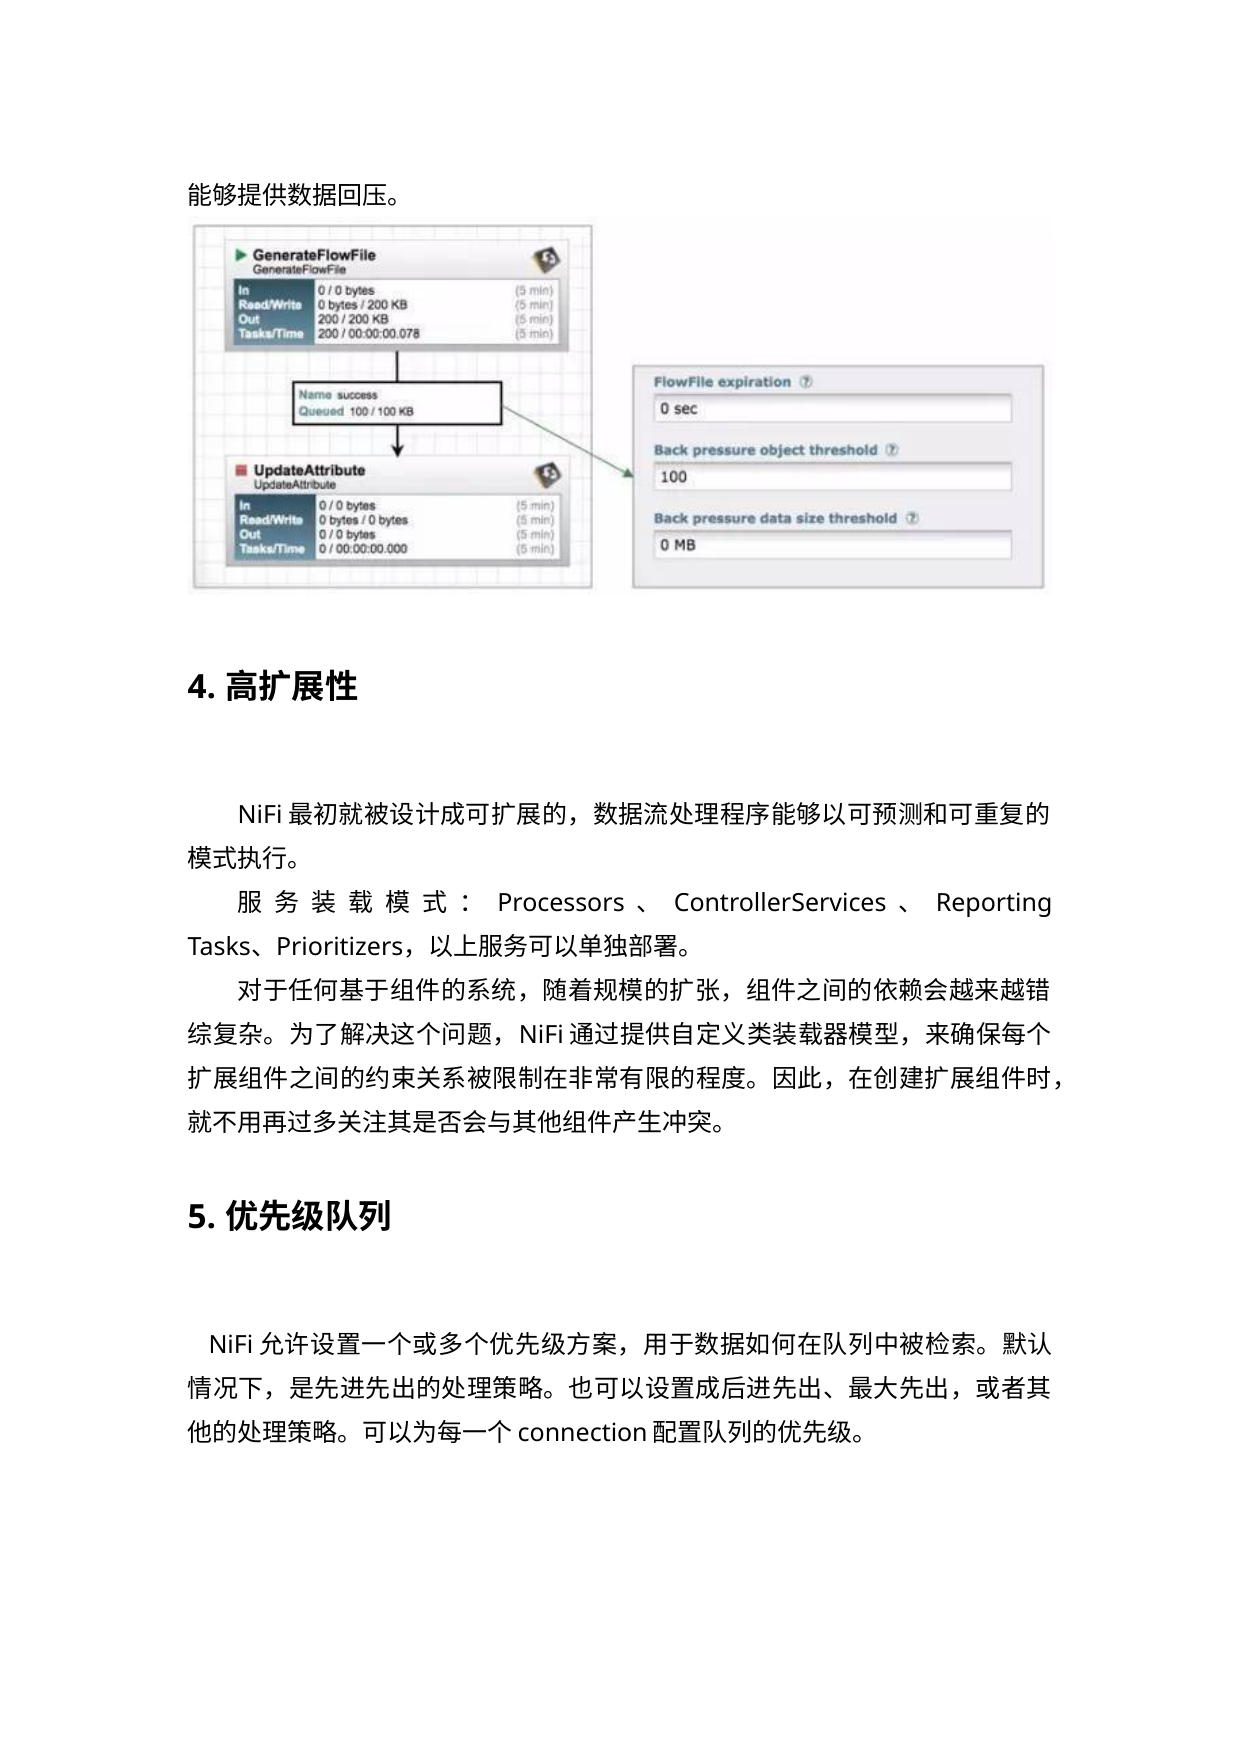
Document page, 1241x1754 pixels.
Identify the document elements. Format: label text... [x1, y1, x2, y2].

picture [187, 216, 1053, 595]
text NiFi允许设置一个或多个优先级方案，用于数据如何在队列中被检索。默认情况下，是先进先出的处理策略。也可以设置成后进先出、最大先出，或者其他的处理策略。可以为每一个connection配置队列的优先级。 [187, 1320, 1053, 1452]
subtitle 4. 高扩展性 [187, 640, 1053, 728]
text 对于任何基于组件的系统，随着规模的扩张，组件之间的依赖会越来越错综复杂。为了解决这个问题，NiFi通过提供自定义类装载器模型，来确保每个扩展组件之间的约束关系被限制在非常有限的程度。因此，在创建扩展组件时，就不用再过多关注其是否会与其他组件产生冲突。 [187, 966, 1053, 1143]
text NiFi最初就被设计成可扩展的，数据流处理程序能够以可预测和可重复的模式执行。 [187, 790, 1053, 878]
text 服务装载模式：Processors、ControllerServices、Reporting Tasks、Prioritizers，以上服务可以单独部署。 [187, 878, 1053, 966]
subtitle 5. 优先级队列 [187, 1170, 1053, 1258]
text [187, 172, 1053, 216]
